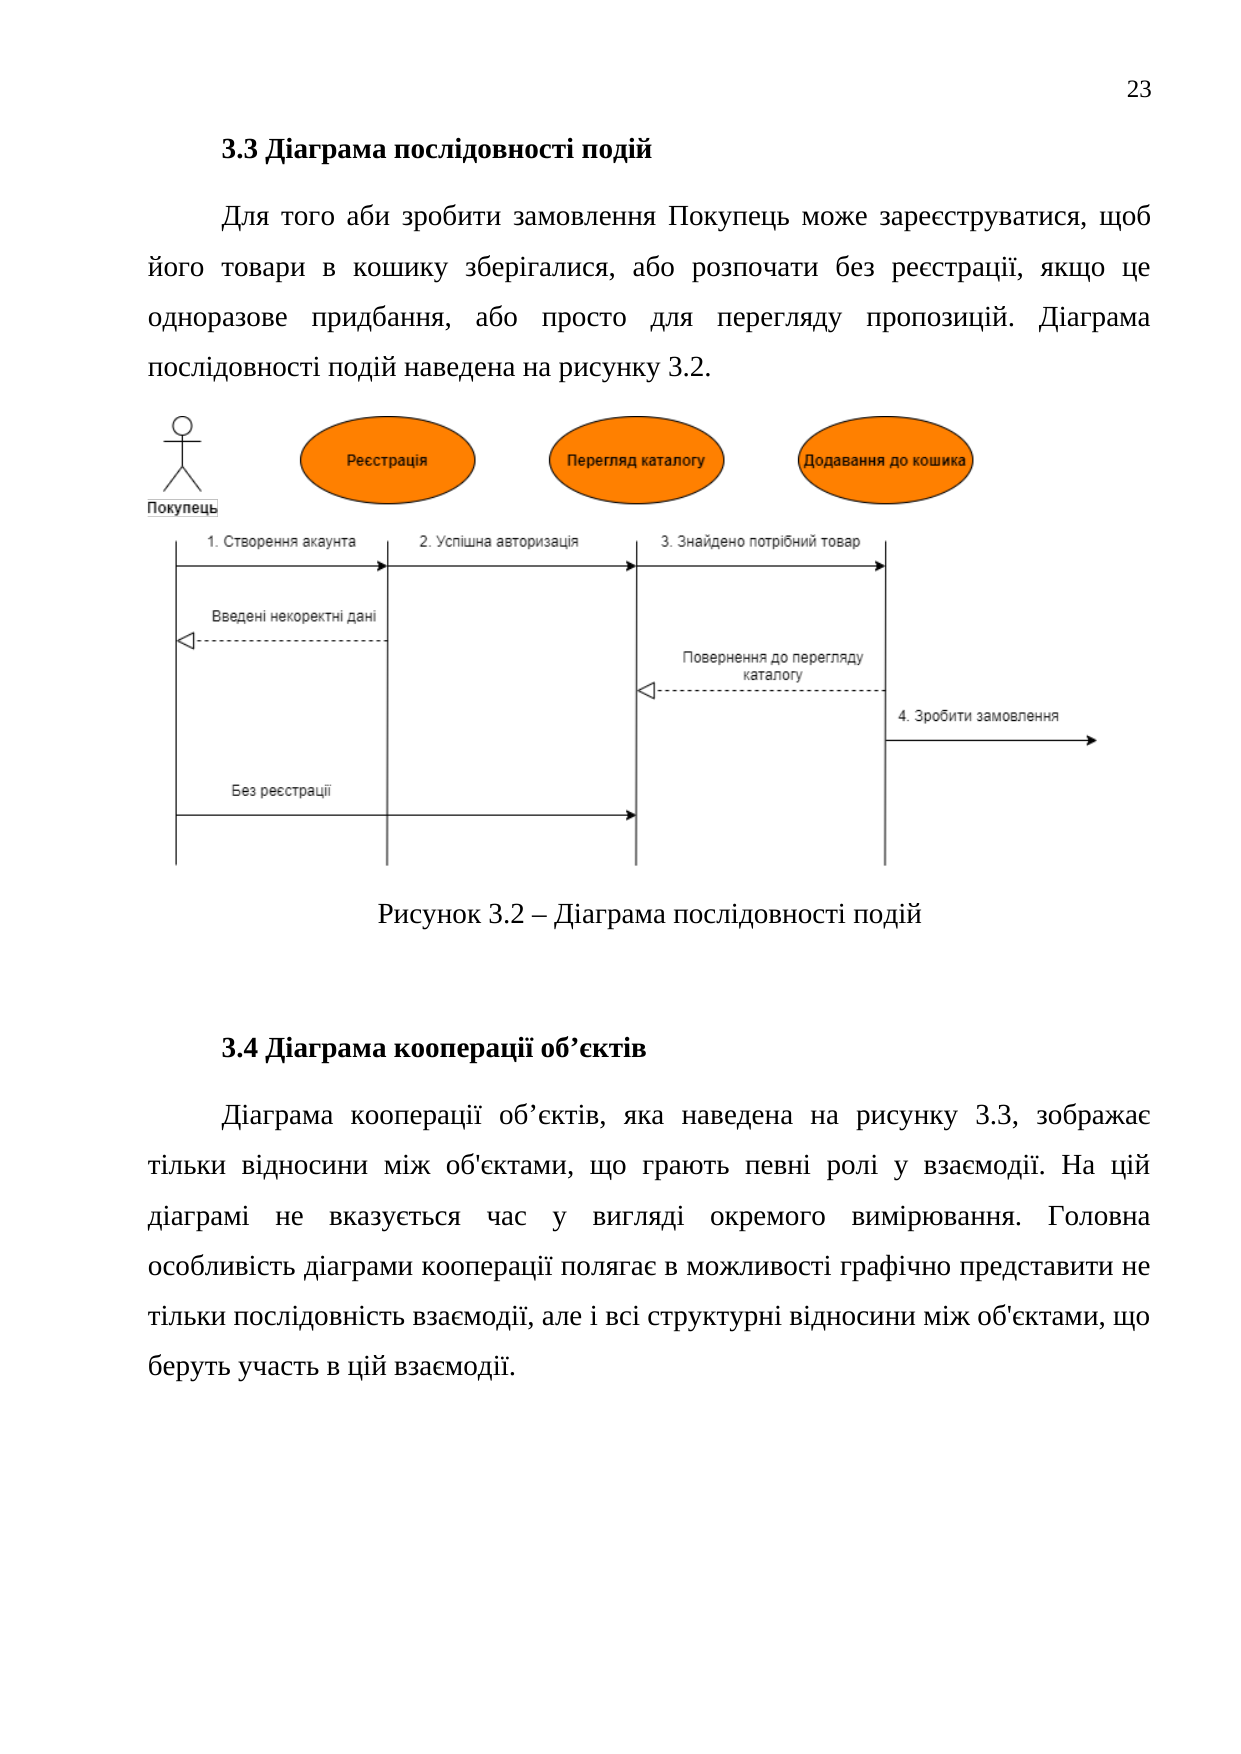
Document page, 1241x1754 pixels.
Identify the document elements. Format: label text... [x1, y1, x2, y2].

text Діаграма кооперації об’єктів, яка наведена на рисунку 3.3, зображає тільки відносини між об'єктами, що грають певні ролі у взаємодії. На цій діаграмі не вказується час у вигляді окремого вимірювання. Головна особливість діаграми кооперації полягає в можливості графічно представити не тільки послідовність взаємодії, але і всі структурні відносини між об'єктами, що беруть участь в цій взаємодії. [148, 1097, 1152, 1382]
text Рисунок 3.2 – Діаграма послідовності подій [148, 896, 1152, 929]
text Для того аби зробити замовлення Покупець може зареєструватися, щоб його товари в кошику зберігалися, або розпочати без реєстрації, якщо це одноразове придбання, або просто для перегляду пропозицій. Діаграма послідовності подій наведена на рисунку 3.2. [148, 198, 1152, 383]
text 3.3 Діаграма послідовності подій [148, 131, 1152, 165]
picture [147, 416, 1108, 867]
text 3.4 Діаграма кооперації об’єктів [148, 1030, 1152, 1063]
